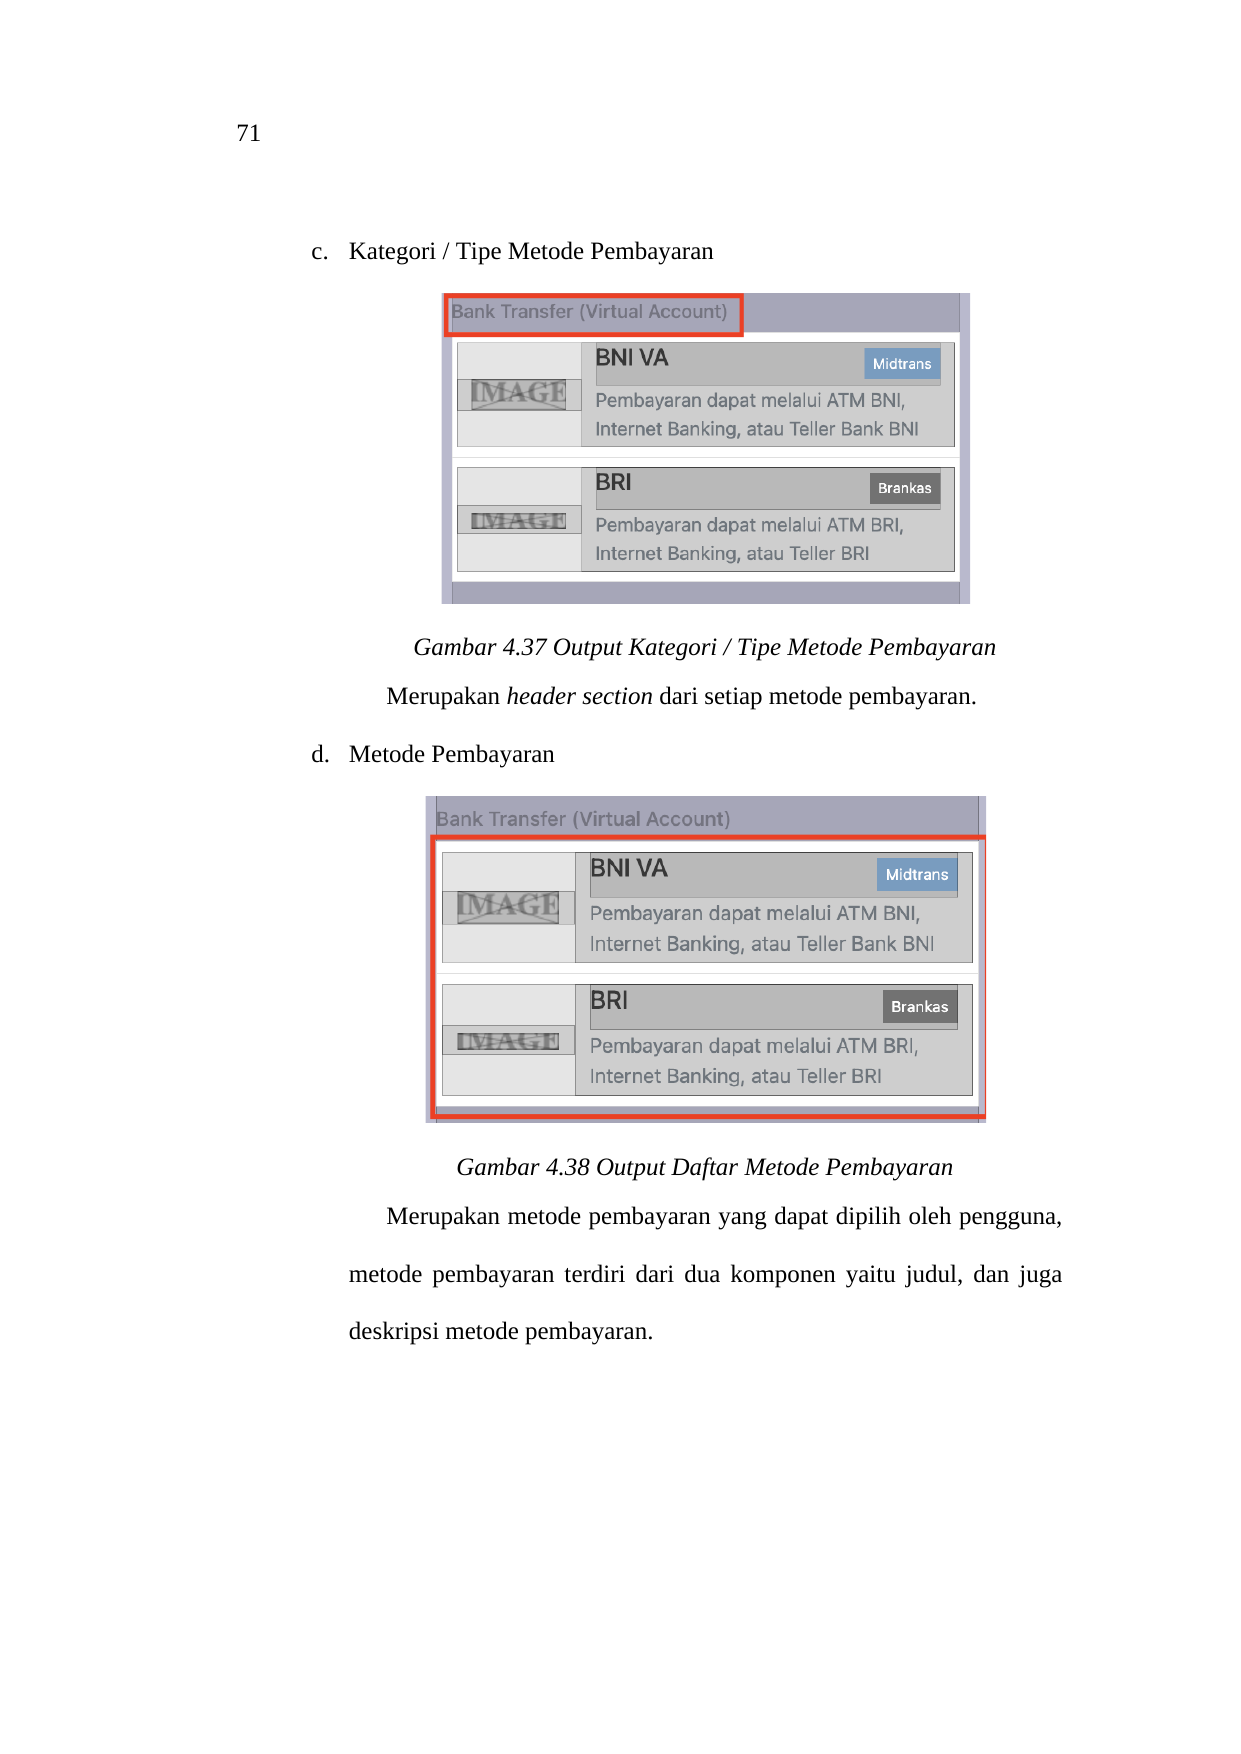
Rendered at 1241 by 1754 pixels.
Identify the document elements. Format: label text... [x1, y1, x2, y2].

text Merupakan header section dari setiap metode pembayaran. [349, 681, 1063, 710]
list Merupakan metode pembayaran yang dapat dipilih oleh pengguna, metode pembayaran terdiri dari dua komponen yaitu judul, dan juga deskripsi metode pembayaran. [349, 1201, 1063, 1345]
picture [425, 796, 987, 1123]
picture [441, 293, 971, 604]
list Metode Pembayaran [311, 739, 1063, 768]
list Kategori / Tipe Metode Pembayaran [311, 236, 1063, 265]
